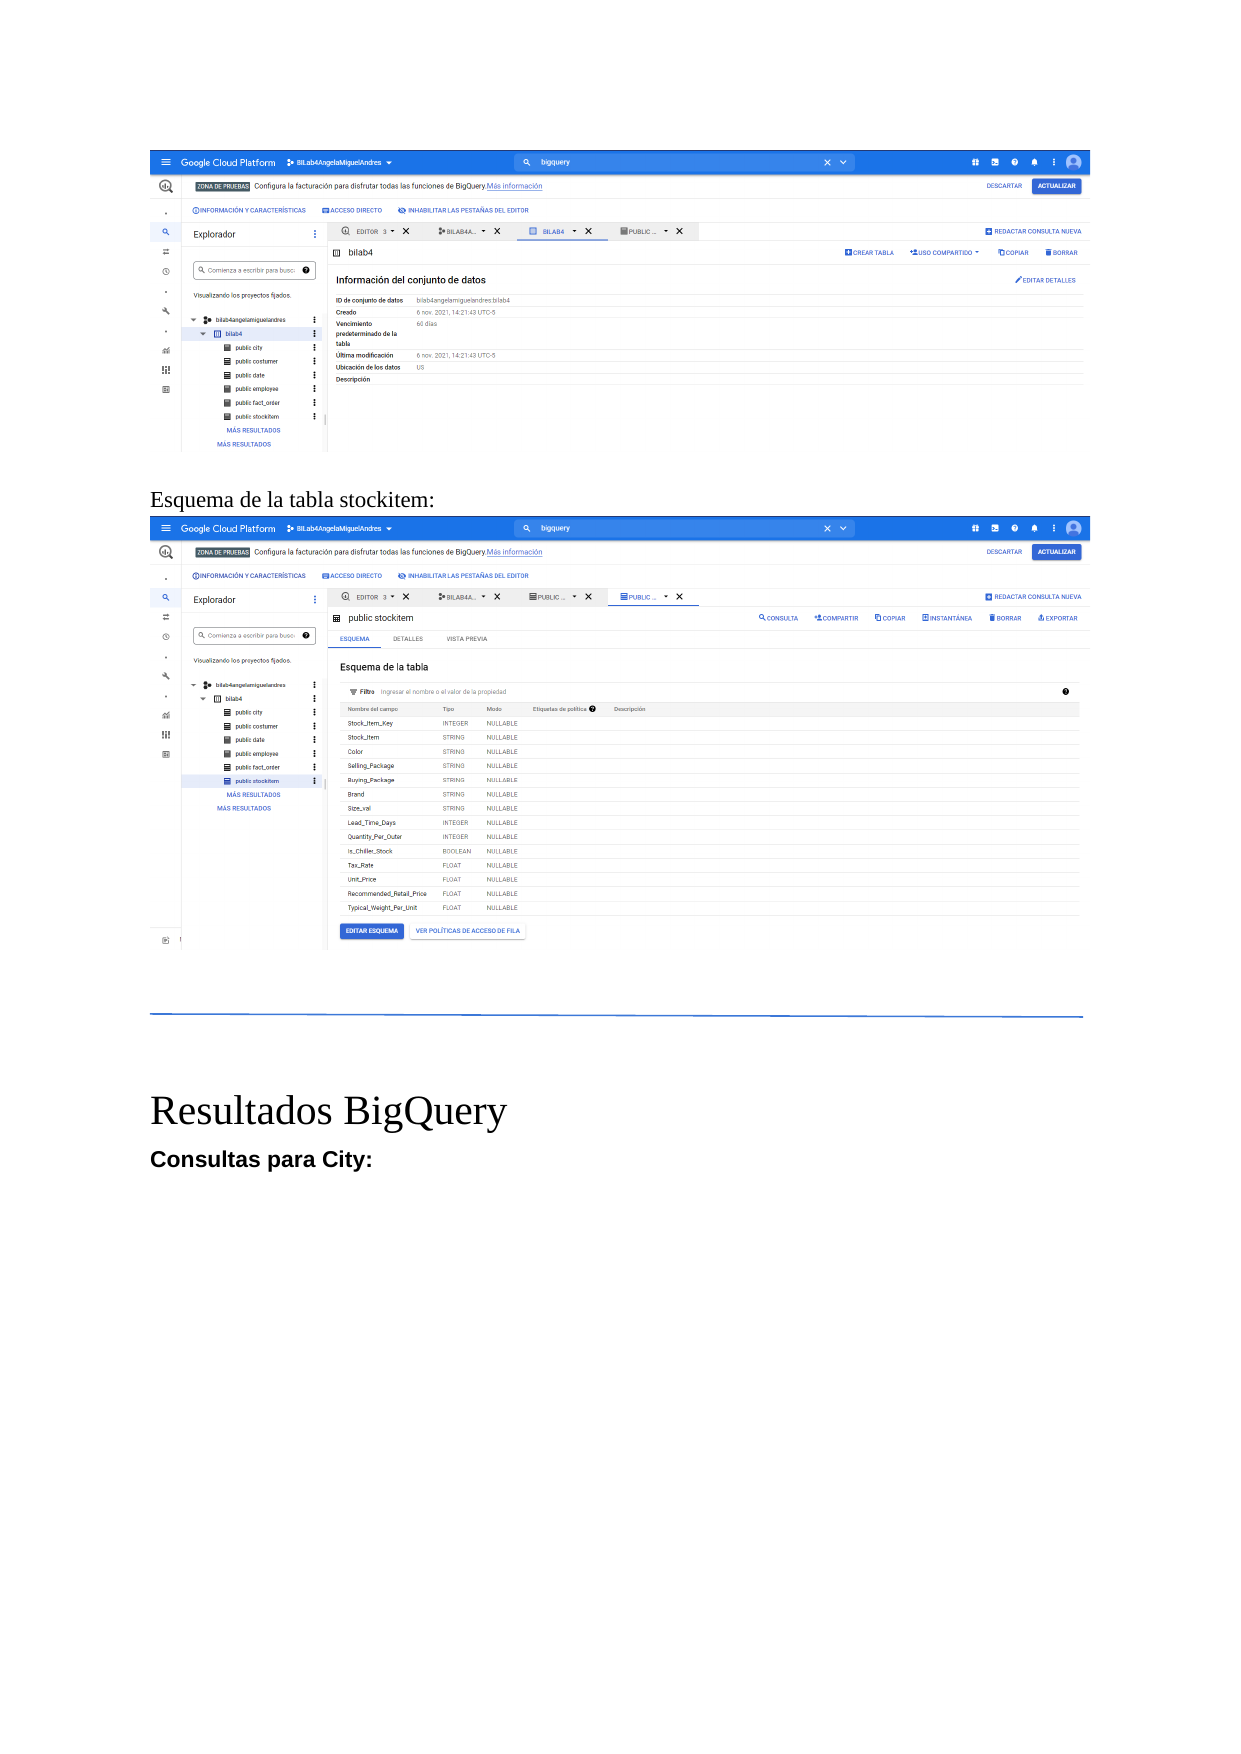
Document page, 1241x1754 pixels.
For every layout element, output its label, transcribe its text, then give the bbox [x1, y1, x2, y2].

picture [150, 150, 1091, 452]
text Consultas para City: [150, 1146, 1090, 1173]
text Esquema de la tabla stockitem: [150, 486, 1090, 512]
picture [150, 516, 1091, 950]
subtitle Resultados BigQuery [150, 1086, 1090, 1134]
